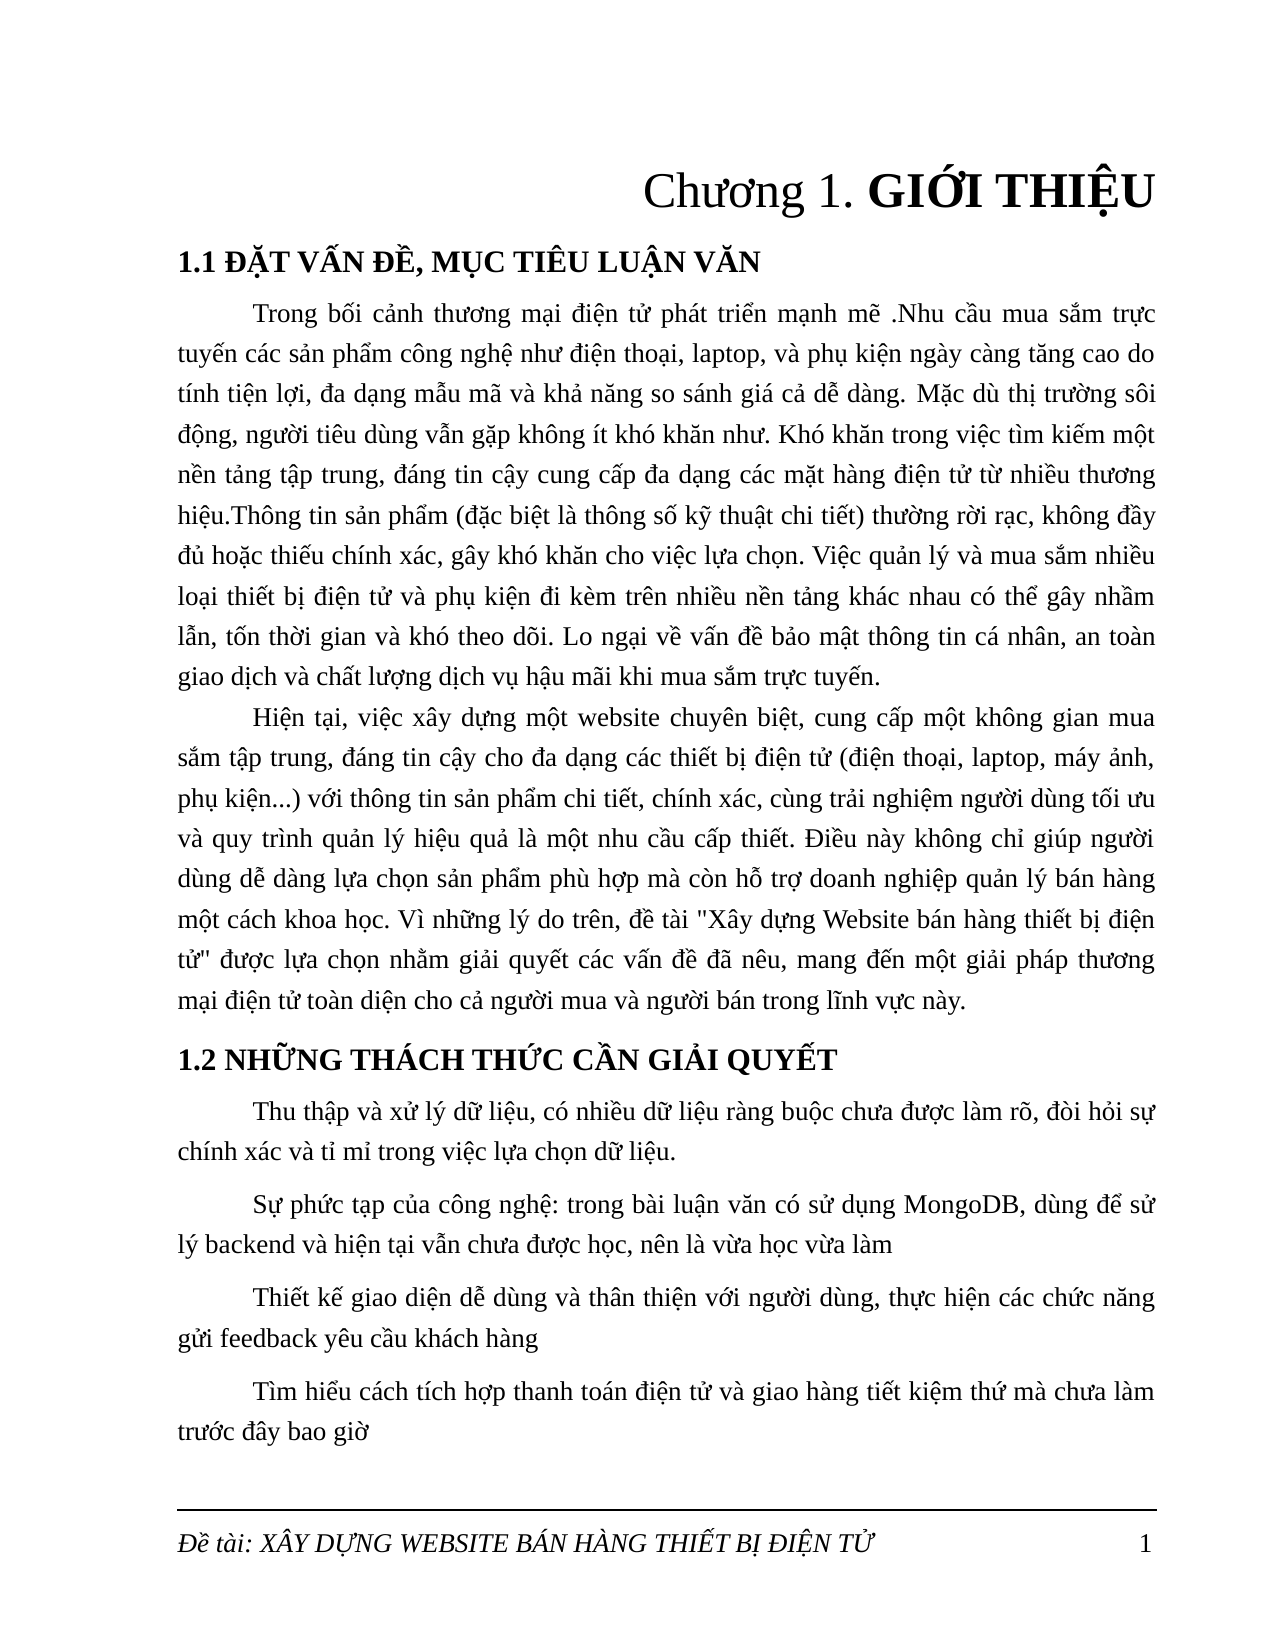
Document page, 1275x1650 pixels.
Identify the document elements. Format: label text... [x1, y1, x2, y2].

subtitle GIỚI THIỆU [177, 160, 1157, 218]
text Tìm hiểu cách tích hợp thanh toán điện tử và giao hàng tiết kiệm thứ mà chưa làm trước đây bao giờ [177, 1375, 1157, 1446]
text Sự phức tạp của công nghệ: trong bài luận văn có sử dụng MongoDB, dùng để sử lý backend và hiện tại vẫn chưa được học, nên là vừa học vừa làm [177, 1188, 1157, 1259]
text Thu thập và xử lý dữ liệu, có nhiều dữ liệu ràng buộc chưa được làm rõ, đòi hỏi sự chính xác và tỉ mỉ trong việc lựa chọn dữ liệu. [177, 1095, 1157, 1166]
text Thiết kế giao diện dễ dùng và thân thiện với người dùng, thực hiện các chức năng gửi feedback yêu cầu khách hàng [177, 1281, 1157, 1353]
subtitle ĐẶT VẤN ĐỀ, MỤC TIÊU LUẬN VĂN [177, 243, 1157, 279]
list Hiện tại, việc xây dựng một website chuyên biệt, cung cấp một không gian mua sắm tập trung, đáng tin cậy cho đa dạng các thiết bị điện tử (điện thoại, laptop, máy ảnh, phụ kiện...) với thông tin sản phẩm chi tiết, chính xác, cùng trải nghiệm người dùng tối ưu và quy trình quản lý hiệu quả là một nhu cầu cấp thiết. Điều này không chỉ giúp người dùng dễ dàng lựa chọn sản phẩm phù hợp mà còn hỗ trợ doanh nghiệp quản lý bán hàng một cách khoa học. Vì những lý do trên, đề tài "Xây dựng Website bán hàng thiết bị điện tử" được lựa chọn nhằm giải quyết các vấn đề đã nêu, mang đến một giải pháp thương mại điện tử toàn diện cho cả người mua và người bán trong lĩnh vực này. [177, 701, 1157, 1015]
list Trong bối cảnh thương mại điện tử phát triển mạnh mẽ .Nhu cầu mua sắm trực tuyến các sản phẩm công nghệ như điện thoại, laptop, và phụ kiện ngày càng tăng cao do tính tiện lợi, đa dạng mẫu mã và khả năng so sánh giá cả dễ dàng. Mặc dù thị trường sôi động, người tiêu dùng vẫn gặp không ít khó khăn như. Khó khăn trong việc tìm kiếm một nền tảng tập trung, đáng tin cậy cung cấp đa dạng các mặt hàng điện tử từ nhiều thương hiệu.Thông tin sản phẩm (đặc biệt là thông số kỹ thuật chi tiết) thường rời rạc, không đầy đủ hoặc thiếu chính xác, gây khó khăn cho việc lựa chọn. Việc quản lý và mua sắm nhiều loại thiết bị điện tử và phụ kiện đi kèm trên nhiều nền tảng khác nhau có thể gây nhầm lẫn, tốn thời gian và khó theo dõi. Lo ngại về vấn đề bảo mật thông tin cá nhân, an toàn giao dịch và chất lượng dịch vụ hậu mãi khi mua sắm trực tuyến. [177, 297, 1157, 692]
subtitle NHỮNG THÁCH THỨC CẦN GIẢI QUYẾT [177, 1041, 1157, 1077]
